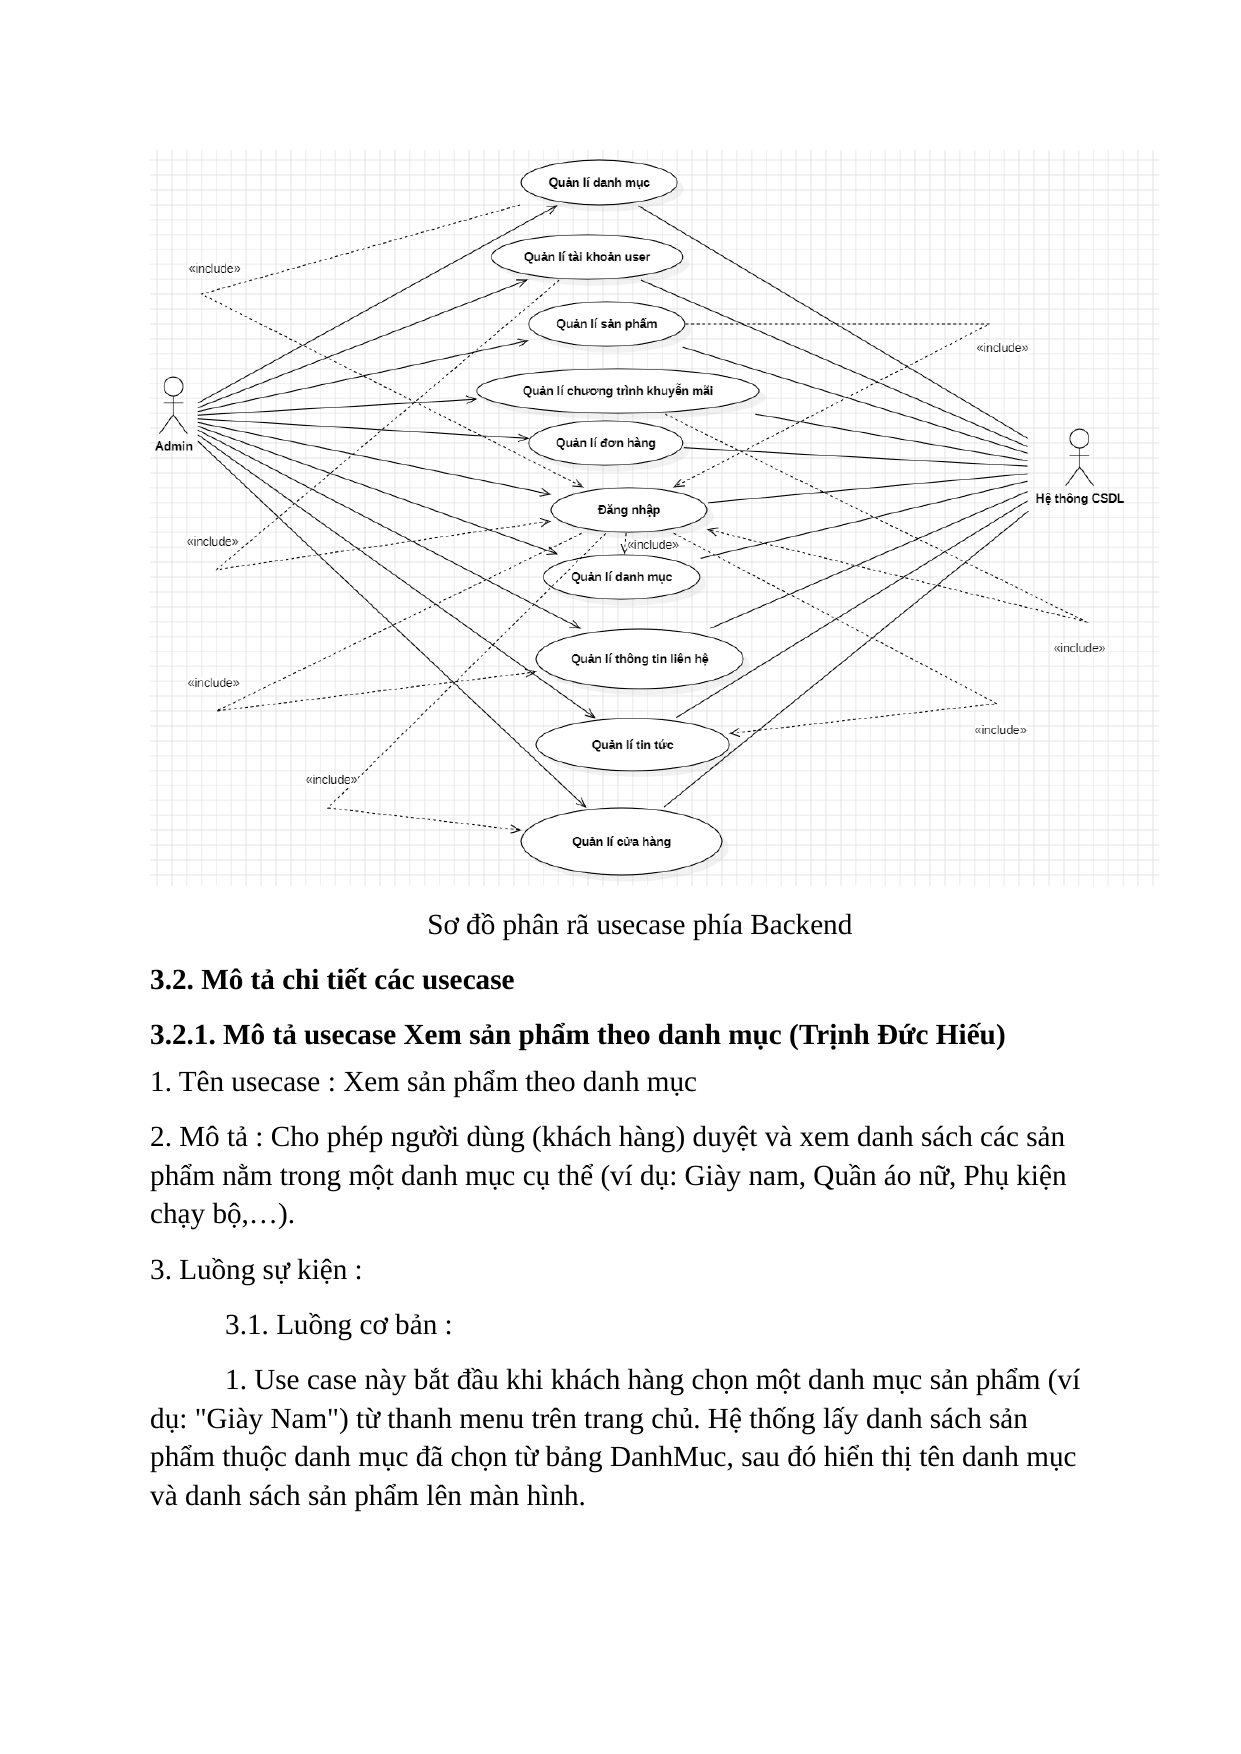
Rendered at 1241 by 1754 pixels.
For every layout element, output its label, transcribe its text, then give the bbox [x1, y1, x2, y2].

picture [150, 150, 1160, 886]
text 3.1. Luồng cơ bản : [150, 1307, 1090, 1341]
text 1. Use case này bắt đầu khi khách hàng chọn một danh mục sản phẩm (ví dụ: "Giày Nam") từ thanh menu trên trang chủ. Hệ thống lấy danh sách sản phẩm thuộc danh mục đã chọn từ bảng DanhMuc, sau đó hiển thị tên danh mục và danh sách sản phẩm lên màn hình. [150, 1362, 1090, 1511]
text Sơ đồ phân rã usecase phía Backend [150, 907, 1090, 941]
text 2. Mô tả : Cho phép người dùng (khách hàng) duyệt và xem danh sách các sản phẩm nằm trong một danh mục cụ thể (ví dụ: Giày nam, Quần áo nữ, Phụ kiện chạy bộ,…). [150, 1119, 1090, 1230]
text 1. Tên usecase : Xem sản phẩm theo danh mục [150, 1064, 1090, 1098]
subtitle 3.2.1. Mô tả usecase Xem sản phẩm theo danh mục (Trịnh Đức Hiếu) [150, 1017, 1090, 1051]
subtitle 3.2. Mô tả chi tiết các usecase [150, 962, 1090, 996]
text 3. Luồng sự kiện : [150, 1252, 1090, 1285]
